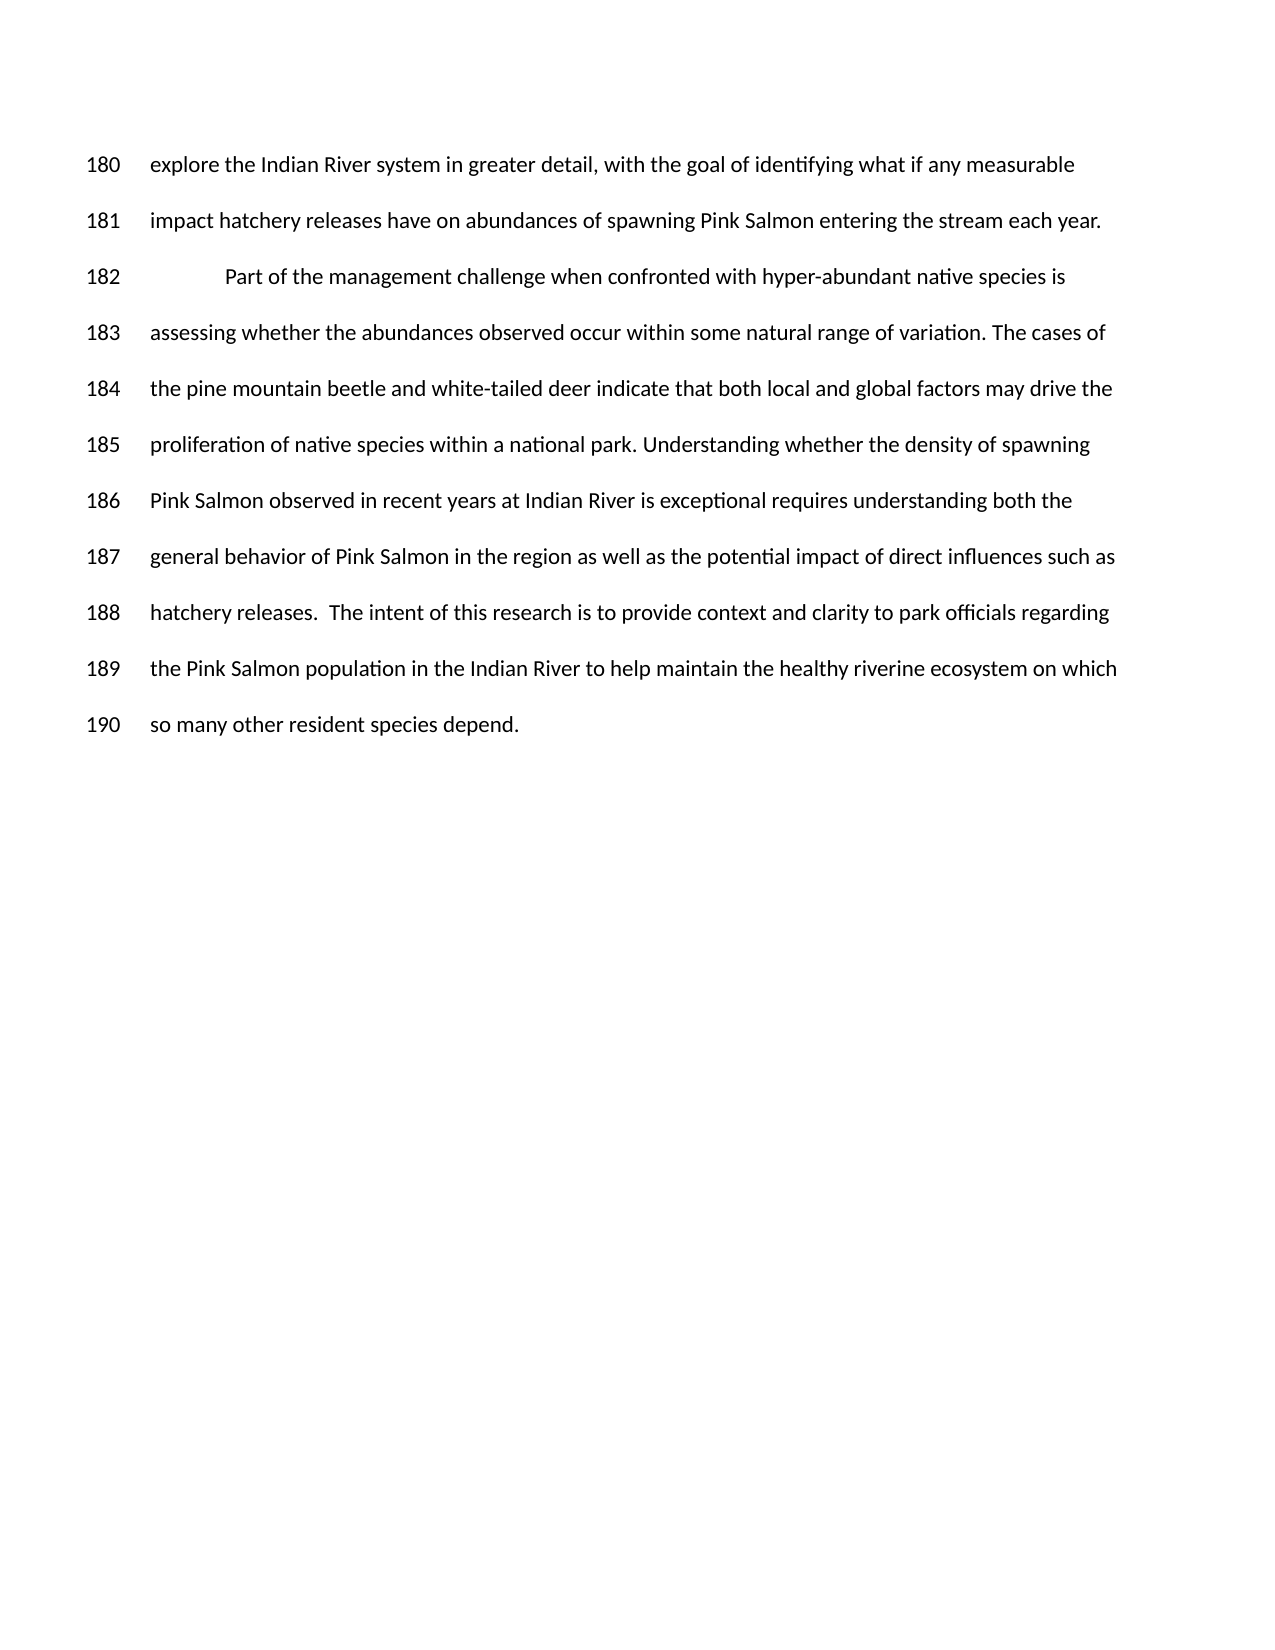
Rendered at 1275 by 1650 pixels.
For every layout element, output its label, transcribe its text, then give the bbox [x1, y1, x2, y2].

text Part of the management challenge when confronted with hyper-abundant native species is assessing whether the abundances observed occur within some natural range of variation. The cases of the pine mountain beetle and white-tailed deer indicate that both local and global factors may drive the proliferation of native species within a national park. Understanding whether the density of spawning Pink Salmon observed in recent years at Indian River is exceptional requires understanding both the general behavior of Pink Salmon in the region as well as the potential impact of direct influences such as hatchery releases. The intent of this research is to provide context and clarity to park officials regarding the Pink Salmon population in the Indian River to help maintain the healthy riverine ecosystem on which so many other resident species depend. [150, 262, 1125, 738]
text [150, 150, 1125, 234]
